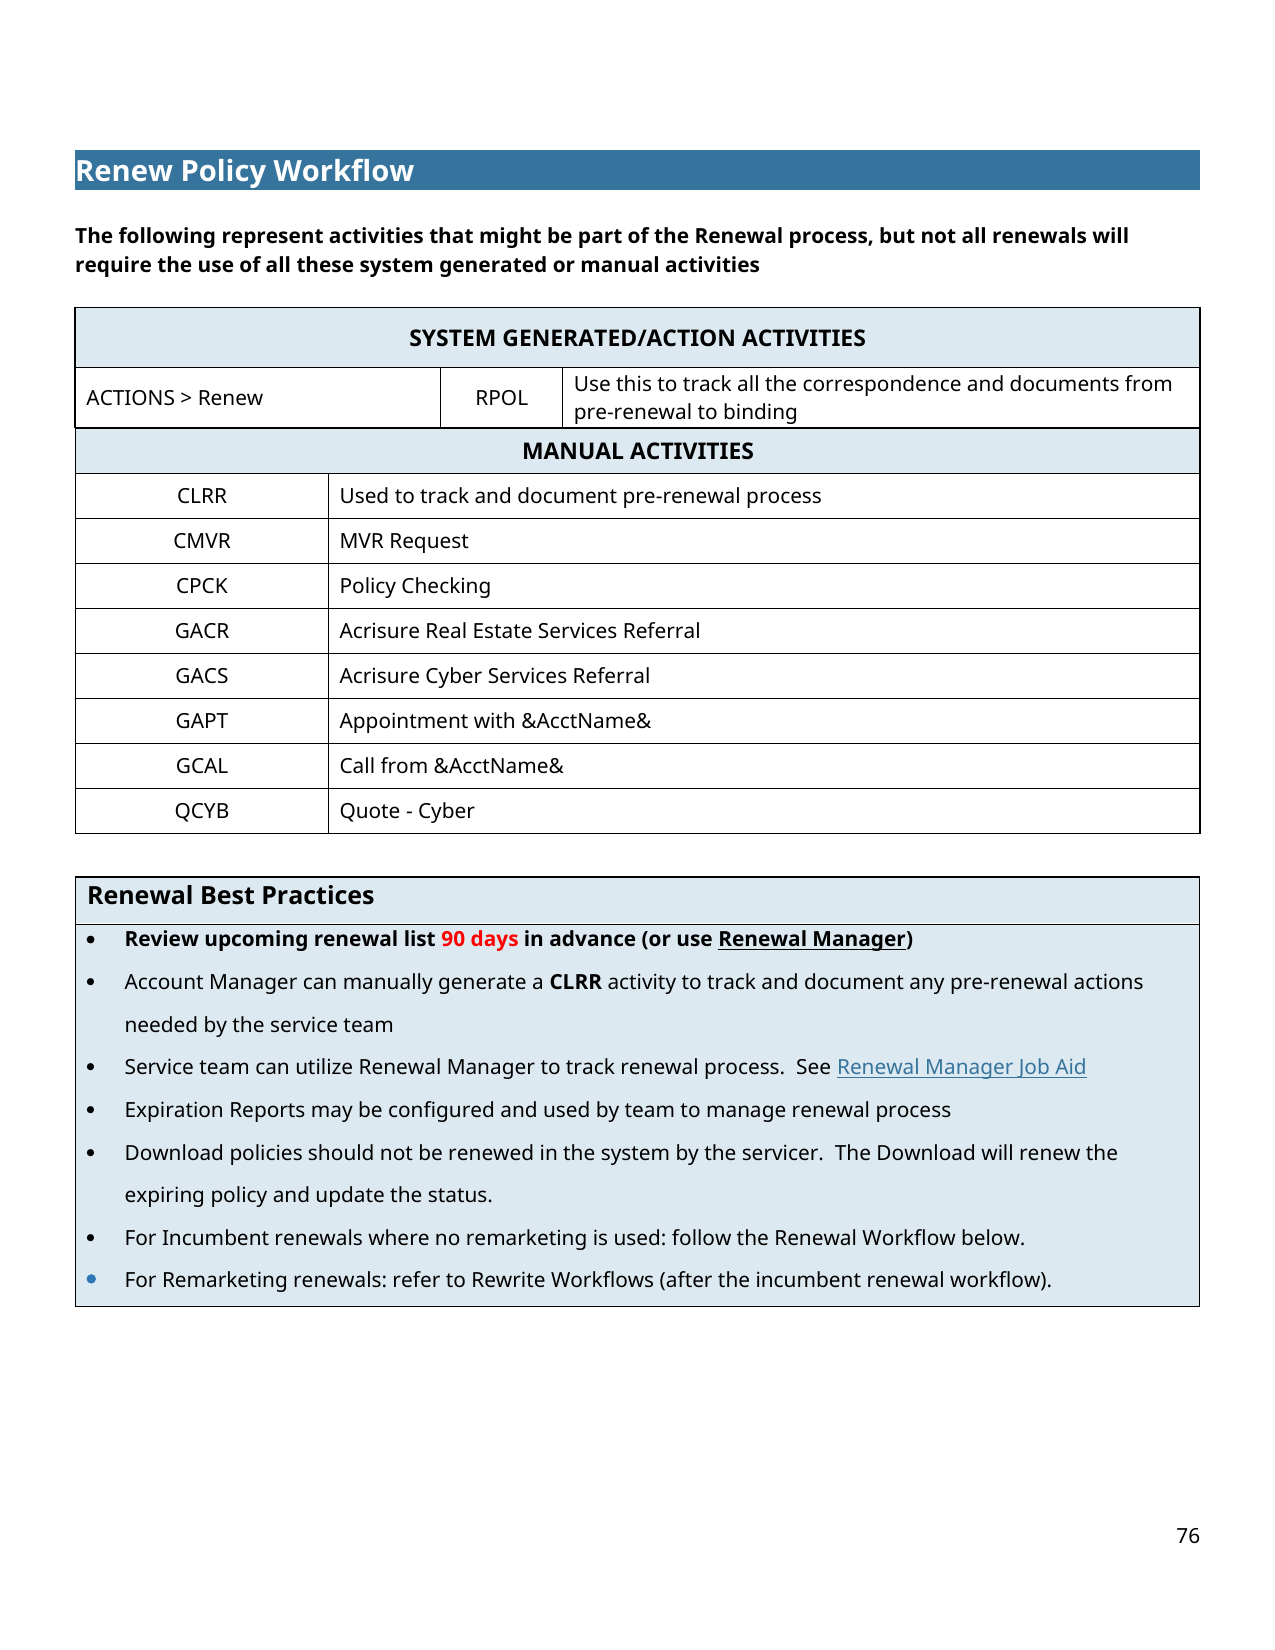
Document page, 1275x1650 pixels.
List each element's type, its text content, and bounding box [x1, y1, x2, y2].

table_header MANUAL ACTIVITIES [76, 429, 1199, 473]
table_cell GACR [76, 609, 328, 653]
table_cell Acrisure Cyber Services Referral [329, 654, 1199, 698]
table_cell Call from &AcctName& [329, 744, 1199, 788]
table_cell Quote - Cyber [329, 789, 1199, 833]
table_cell Review upcoming renewal list 90 days in advance (or use Renewal Manager) Account Manager can manually generate a CLRR activity to track and document any pre-renewal actions needed by the service team Service team can utilize Renewal Manager to track renewal process. See Renewal Manager Job Aid Expiration Reports may be configured and used by team to manage renewal process Download policies should not be renewed in the system by the servicer. The Download will renew the expiring policy and update the status. For Incumbent renewals where no remarketing is used: follow the Renewal Workflow below. For Remarketing renewals: refer to Rewrite Workflows (after the incumbent renewal workflow). [76, 925, 1199, 1306]
table_cell Policy Checking [329, 564, 1199, 608]
table_cell CMVR [76, 519, 328, 563]
text The following represent activities that might be part of the Renewal process, but not all renewals will require the use of all these system generated or manual activities [75, 221, 1200, 278]
table_cell Acrisure Real Estate Services Referral [329, 609, 1199, 653]
subtitle Renew Policy Workflow [75, 150, 1200, 190]
table_header Renewal Best Practices [76, 878, 1199, 923]
table_cell CLRR [76, 474, 328, 518]
table_cell GACS [76, 654, 328, 698]
table_cell ACTIONS > Renew [76, 368, 440, 427]
table_cell Appointment with &AcctName& [329, 699, 1199, 743]
table_cell MVR Request [329, 519, 1199, 563]
table_cell GCAL [76, 744, 328, 788]
table_cell Use this to track all the correspondence and documents from pre-renewal to binding [563, 368, 1199, 427]
table_cell GAPT [76, 699, 328, 743]
table_cell Used to track and document pre-renewal process [329, 474, 1199, 518]
table_cell RPOL [441, 368, 562, 427]
table_header SYSTEM GENERATED/ACTION ACTIVITIES [76, 308, 1199, 367]
table_cell CPCK [76, 564, 328, 608]
table_cell QCYB [76, 789, 328, 833]
